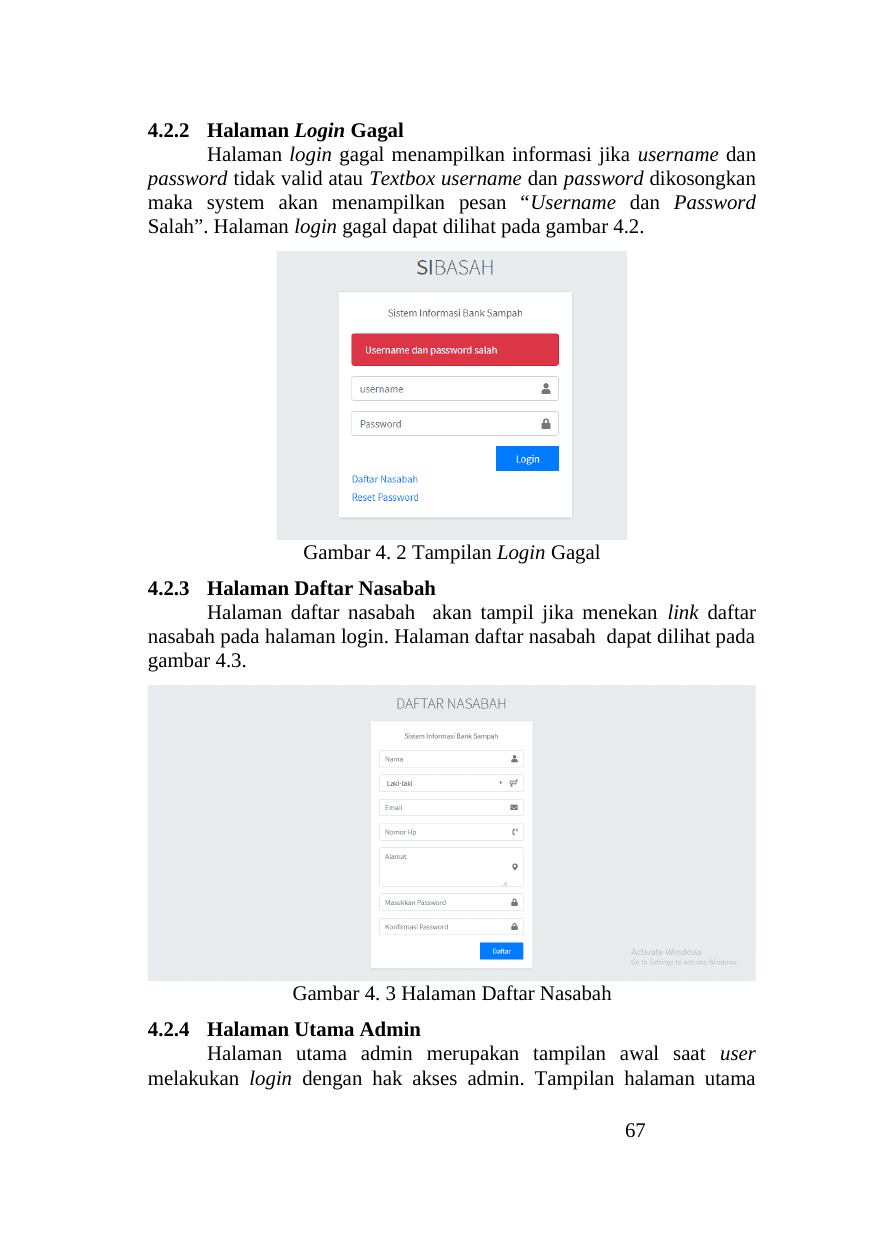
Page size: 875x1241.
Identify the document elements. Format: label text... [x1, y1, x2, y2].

picture [276, 251, 628, 540]
text Halaman Login Gagal [148, 118, 756, 142]
picture [147, 685, 757, 981]
text Halaman daftar nasabah akan tampil jika menekan link daftar nasabah pada halaman login. Halaman daftar nasabah dapat dilihat pada gambar 4.3. [148, 600, 756, 672]
text Halaman Utama Admin [148, 1017, 756, 1041]
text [148, 1041, 756, 1089]
text Halaman login gagal menampilkan informasi jika username dan password tidak valid atau Textbox username dan password dikosongkan maka system akan menampilkan pesan “Username dan Password Salah”. Halaman login gagal dapat dilihat pada gambar 4.2. [148, 142, 756, 238]
text Halaman Daftar Nasabah [148, 576, 756, 600]
